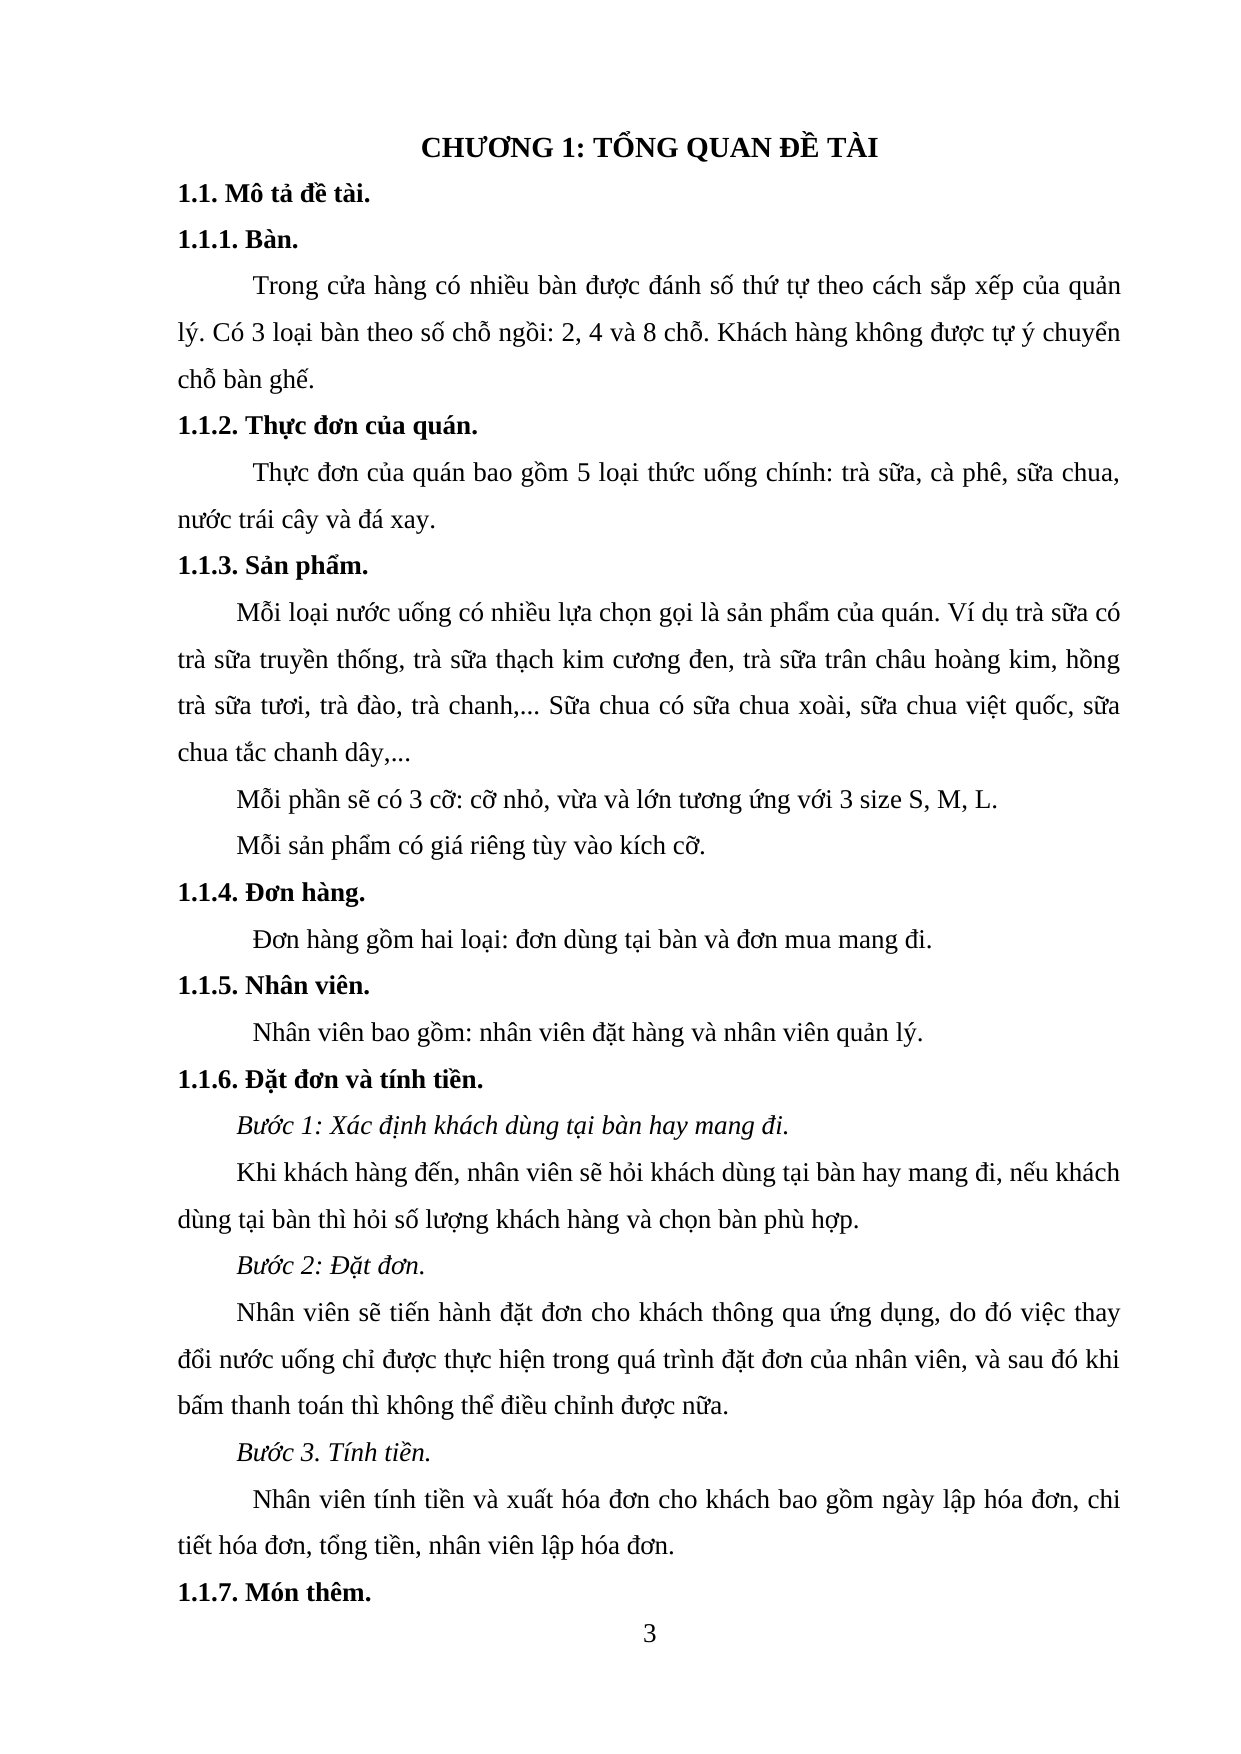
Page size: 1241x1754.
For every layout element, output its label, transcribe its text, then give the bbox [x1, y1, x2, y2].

text 1.1.1. Bàn. [177, 223, 1122, 254]
text Mỗi loại nước uống có nhiều lựa chọn gọi là sản phẩm của quán. Ví dụ trà sữa có trà sữa truyền thống, trà sữa thạch kim cương đen, trà sữa trân châu hoàng kim, hồng trà sữa tươi, trà đào, trà chanh,... Sữa chua có sữa chua xoài, sữa chua việt quốc, sữa chua tắc chanh dây,... [177, 596, 1122, 767]
text Trong cửa hàng có nhiều bàn được đánh số thứ tự theo cách sắp xếp của quản lý. Có 3 loại bàn theo số chỗ ngồi: 2, 4 và 8 chỗ. Khách hàng không được tự ý chuyển chỗ bàn ghế. [177, 269, 1122, 394]
text Bước 3. Tính tiền. [177, 1436, 1122, 1467]
text 1.1.6. Đặt đơn và tính tiền. [177, 1063, 1122, 1094]
text Nhân viên bao gồm: nhân viên đặt hàng và nhân viên quản lý. [177, 1016, 1122, 1047]
text Mỗi sản phẩm có giá riêng tùy vào kích cỡ. [177, 829, 1122, 861]
text Nhân viên sẽ tiến hành đặt đơn cho khách thông qua ứng dụng, do đó việc thay đổi nước uống chỉ được thực hiện trong quá trình đặt đơn của nhân viên, và sau đó khi bấm thanh toán thì không thể điều chỉnh được nữa. [177, 1296, 1122, 1421]
text Khi khách hàng đến, nhân viên sẽ hỏi khách dùng tại bàn hay mang đi, nếu khách dùng tại bàn thì hỏi số lượng khách hàng và chọn bàn phù hợp. [177, 1156, 1122, 1234]
text 1.1.2. Thực đơn của quán. [177, 409, 1122, 441]
text Bước 2: Đặt đơn. [177, 1249, 1122, 1281]
text Mỗi phần sẽ có 3 cỡ: cỡ nhỏ, vừa và lớn tương ứng với 3 size S, M, L. [177, 783, 1122, 814]
text 1.1.3. Sản phẩm. [177, 549, 1122, 581]
text Nhân viên tính tiền và xuất hóa đơn cho khách bao gồm ngày lập hóa đơn, chi tiết hóa đơn, tổng tiền, nhân viên lập hóa đơn. [177, 1483, 1122, 1561]
text Thực đơn của quán bao gồm 5 loại thức uống chính: trà sữa, cà phê, sữa chua, nước trái cây và đá xay. [177, 456, 1122, 534]
text Bước 1: Xác định khách dùng tại bàn hay mang đi. [177, 1109, 1122, 1141]
text 1.1.7. Món thêm. [177, 1576, 1122, 1607]
text CHƯƠNG 1: TỔNG QUAN ĐỀ TÀI [177, 131, 1122, 164]
text 1.1.5. Nhân viên. [177, 969, 1122, 1001]
subtitle 1.1. Mô tả đề tài. [177, 177, 1122, 208]
text 1.1.4. Đơn hàng. [177, 876, 1122, 907]
text Đơn hàng gồm hai loại: đơn dùng tại bàn và đơn mua mang đi. [177, 923, 1122, 954]
